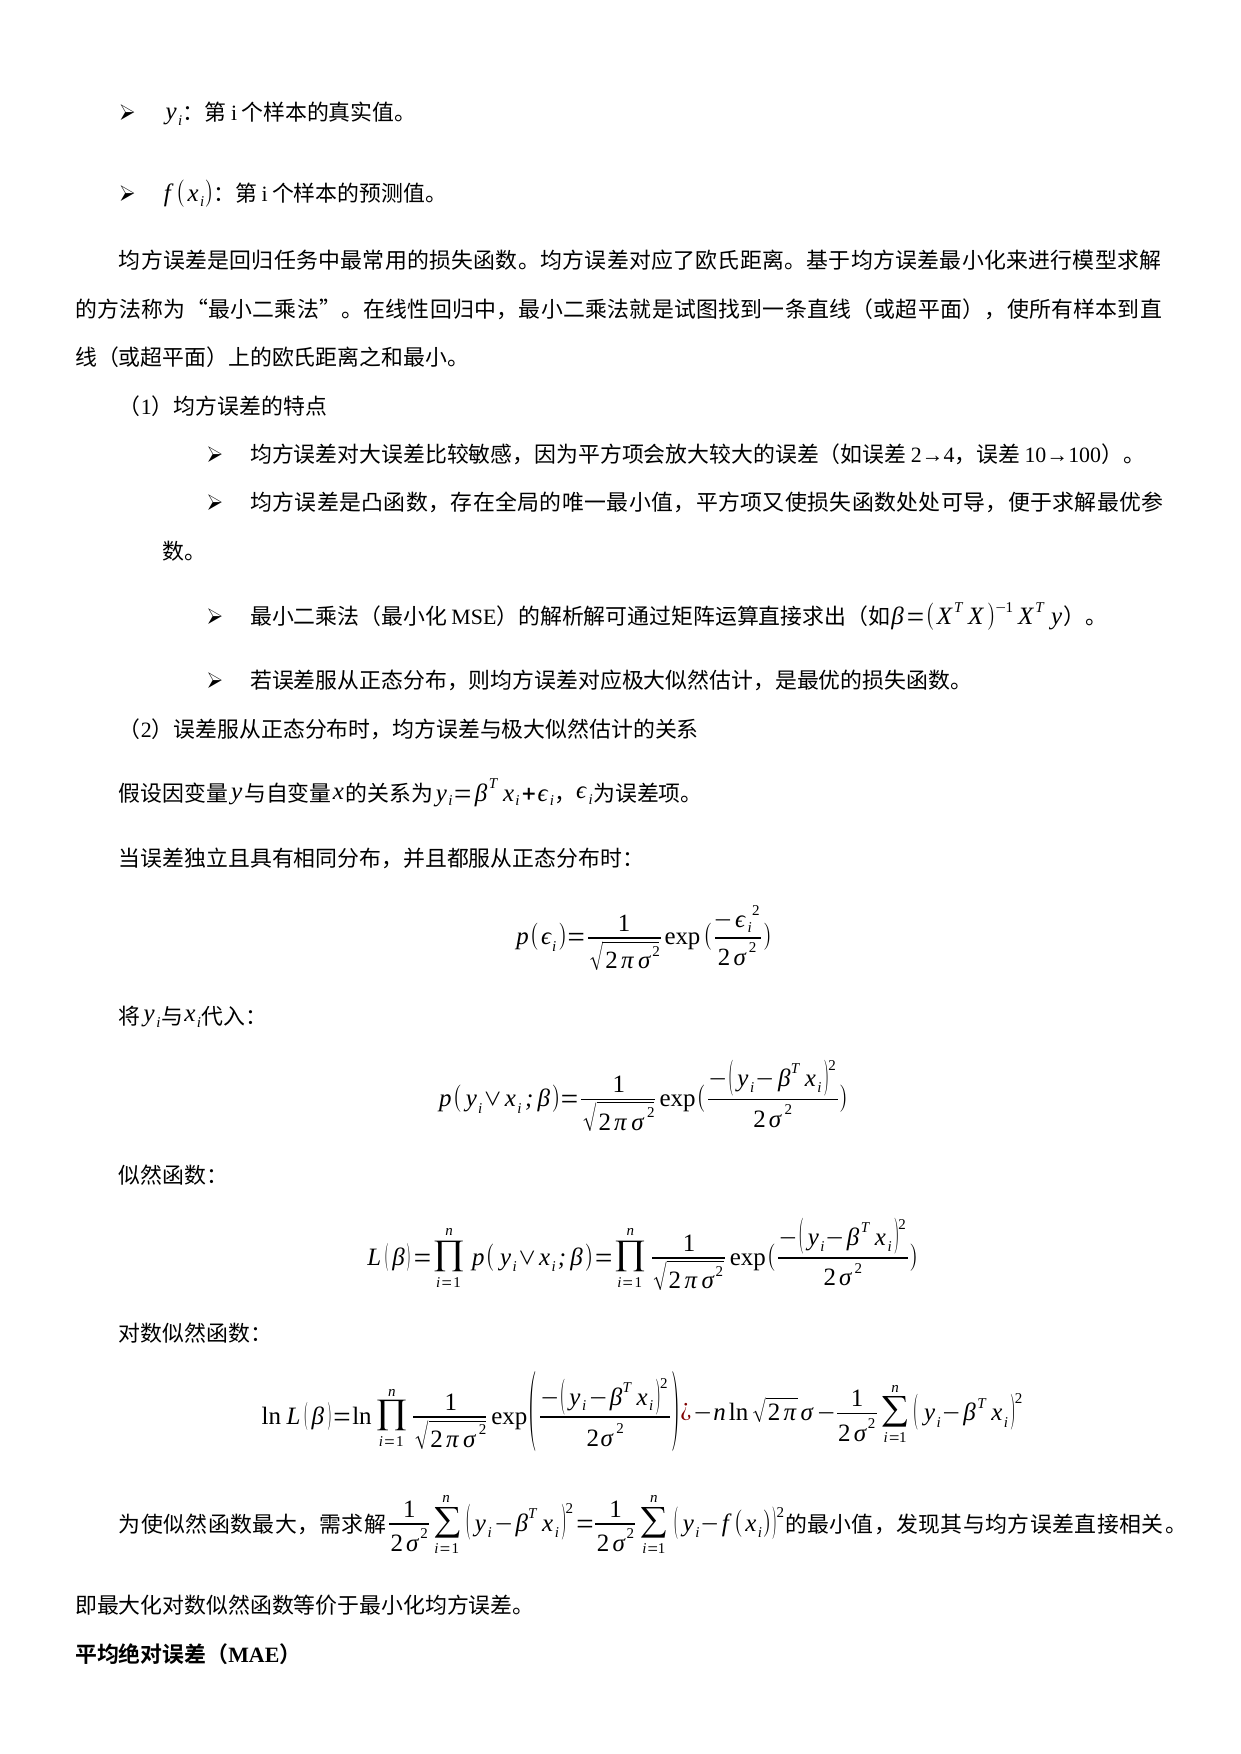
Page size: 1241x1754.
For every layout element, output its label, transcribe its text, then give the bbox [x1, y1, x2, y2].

text 均方误差的特点 [119, 388, 1165, 421]
text 均方误差对大误差比较敏感，因为平方项会放大较大的误差（如误差2→4，误差10→100）。 [162, 437, 1165, 469]
text 似然函数： [75, 1157, 1165, 1190]
text ：第i个样本的预测值。 [119, 162, 1165, 227]
text ：第i个样本的真实值。 [119, 81, 1165, 146]
text 误差服从正态分布时，均方误差与极大似然估计的关系 [119, 711, 1165, 744]
text 假设因变量与自变量的关系为，为误差项。 [75, 759, 1165, 824]
text 若误差服从正态分布，则均方误差对应极大似然估计，是最优的损失函数。 [162, 663, 1165, 695]
text 将与代入： [75, 999, 1165, 1031]
text 对数似然函数： [75, 1316, 1165, 1348]
text 均方误差是凸函数，存在全局的唯一最小值，平方项又使损失函数处处可导，便于求解最优参数。 [162, 485, 1165, 566]
text 均方误差是回归任务中最常用的损失函数。均方误差对应了欧氏距离。基于均方误差最小化来进行模型求解的方法称为“最小二乘法”。在线性回归中，最小二乘法就是试图找到一条直线（或超平面），使所有样本到直线（或超平面）上的欧氏距离之和最小。 [75, 242, 1165, 372]
text 当误差独立且具有相同分布，并且都服从正态分布时： [75, 840, 1165, 873]
text 最小二乘法（最小化MSE）的解析解可通过矩阵运算直接求出（如）。 [162, 582, 1165, 647]
text 为使似然函数最大，需求解的最小值，发现其与均方误差直接相关。即最大化对数似然函数等价于最小化均方误差。 [75, 1474, 1165, 1620]
text 平均绝对误差（MAE） [75, 1636, 1165, 1669]
